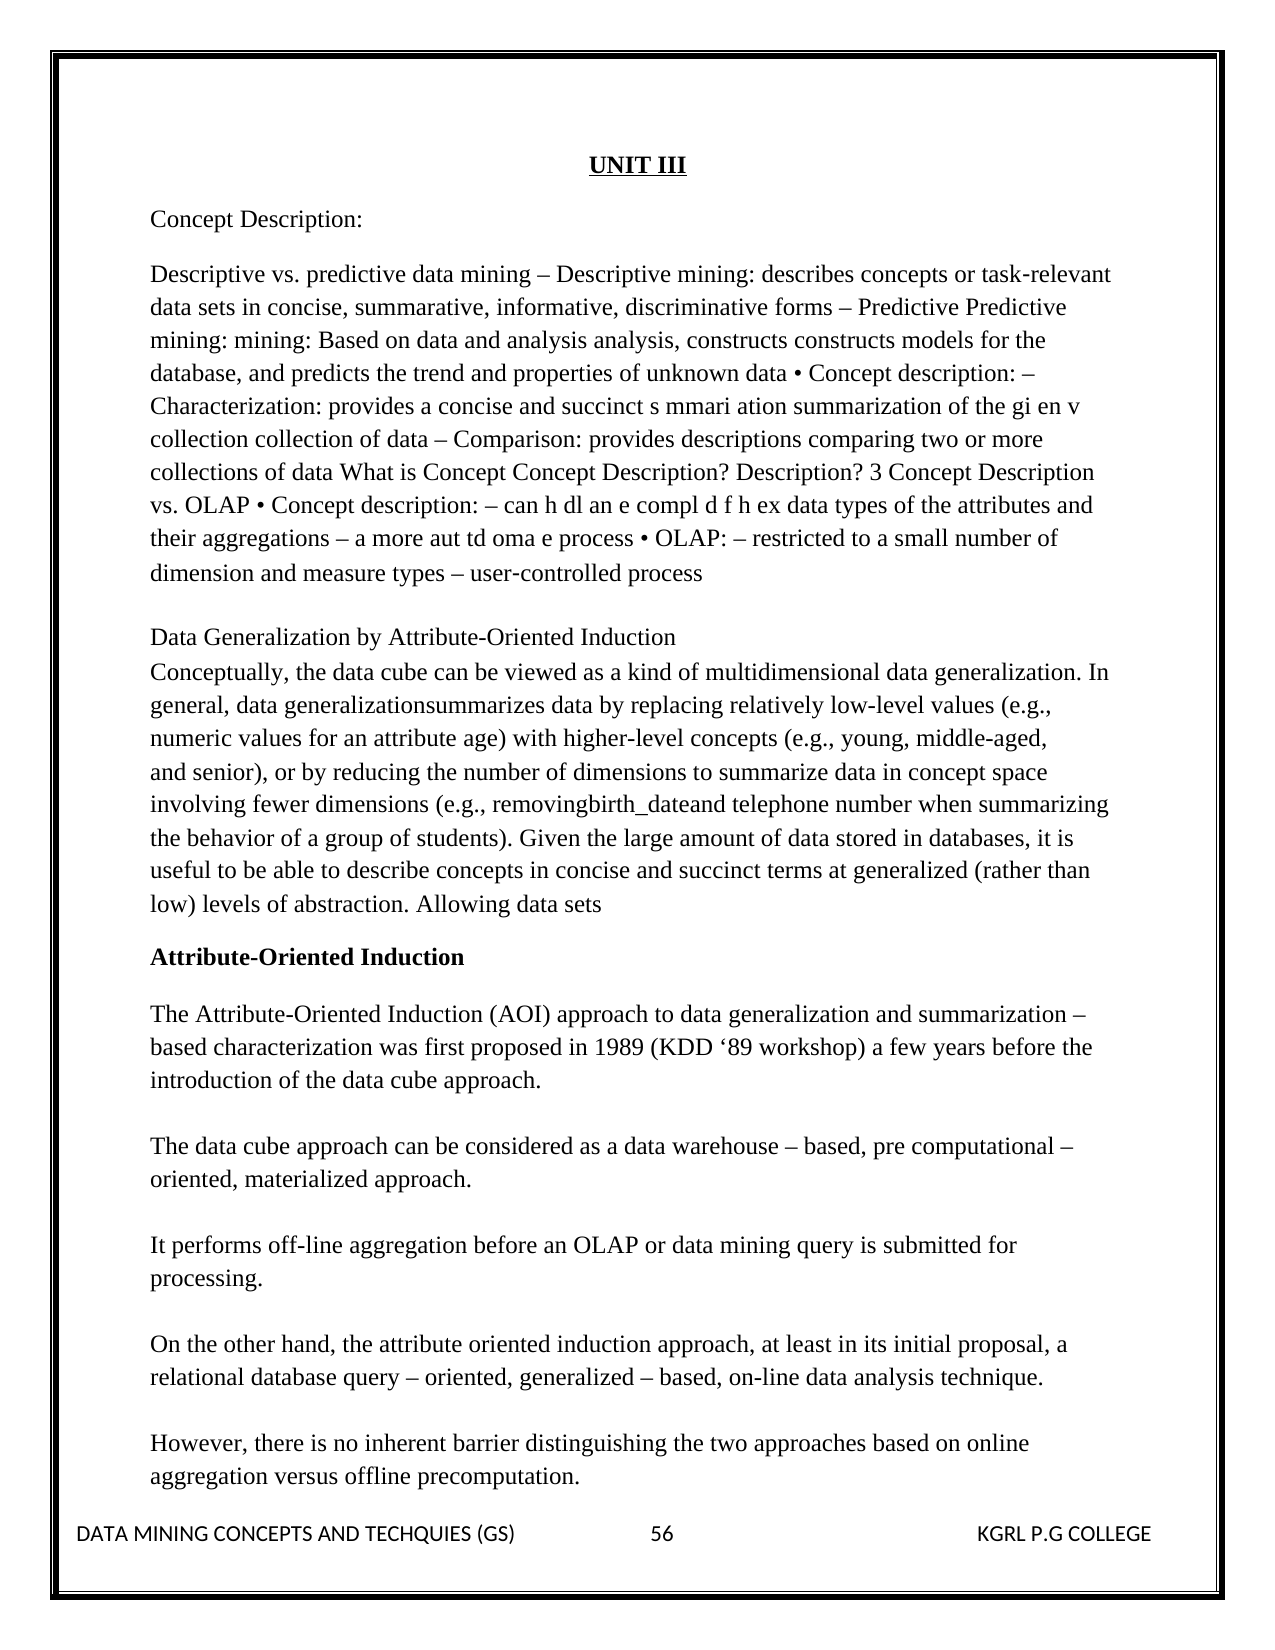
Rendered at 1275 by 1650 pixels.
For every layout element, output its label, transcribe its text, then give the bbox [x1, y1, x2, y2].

text Descriptive vs. predictive data mining – Descriptive mining: describes concepts or task‐relevant data sets in concise, summarative, informative, discriminative forms – Predictive Predictive mining: mining: Based on data and analysis analysis, constructs constructs models for the database, and predicts the trend and properties of unknown data • Concept description: – Characterization: provides a concise and succinct s mmari ation summarization of the gi en v collection collection of data – Comparison: provides descriptions comparing two or more collections of data What is Concept Concept Description? Description? 3 Concept Description vs. OLAP • Concept description: – can h dl an e compl d f h ex data types of the attributes and their aggregations – a more aut td oma e process • OLAP: – restricted to a small number of dimension and measure types – user‐controlled process [150, 258, 1125, 587]
subtitle Attribute-Oriented Induction [150, 942, 1125, 971]
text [150, 999, 1125, 1490]
text Concept Description: [150, 204, 1125, 233]
text UNIT III [150, 150, 1125, 179]
text Conceptually, the data cube can be viewed as a kind of multidimensional data generalization. In general, data generalizationsummarizes data by replacing relatively low-level values (e.g., numeric values for an attribute age) with higher-level concepts (e.g., young, middle-aged, and senior), or by reducing the number of dimensions to summarize data in concept space involving fewer dimensions (e.g., removingbirth_dateand telephone number when summarizing the behavior of a group of students). Given the large amount of data stored in databases, it is useful to be able to describe concepts in concise and succinct terms at generalized (rather than low) levels of abstraction. Allowing data sets [150, 657, 1125, 917]
subtitle Data Generalization by Attribute-Oriented Induction [150, 616, 1125, 651]
